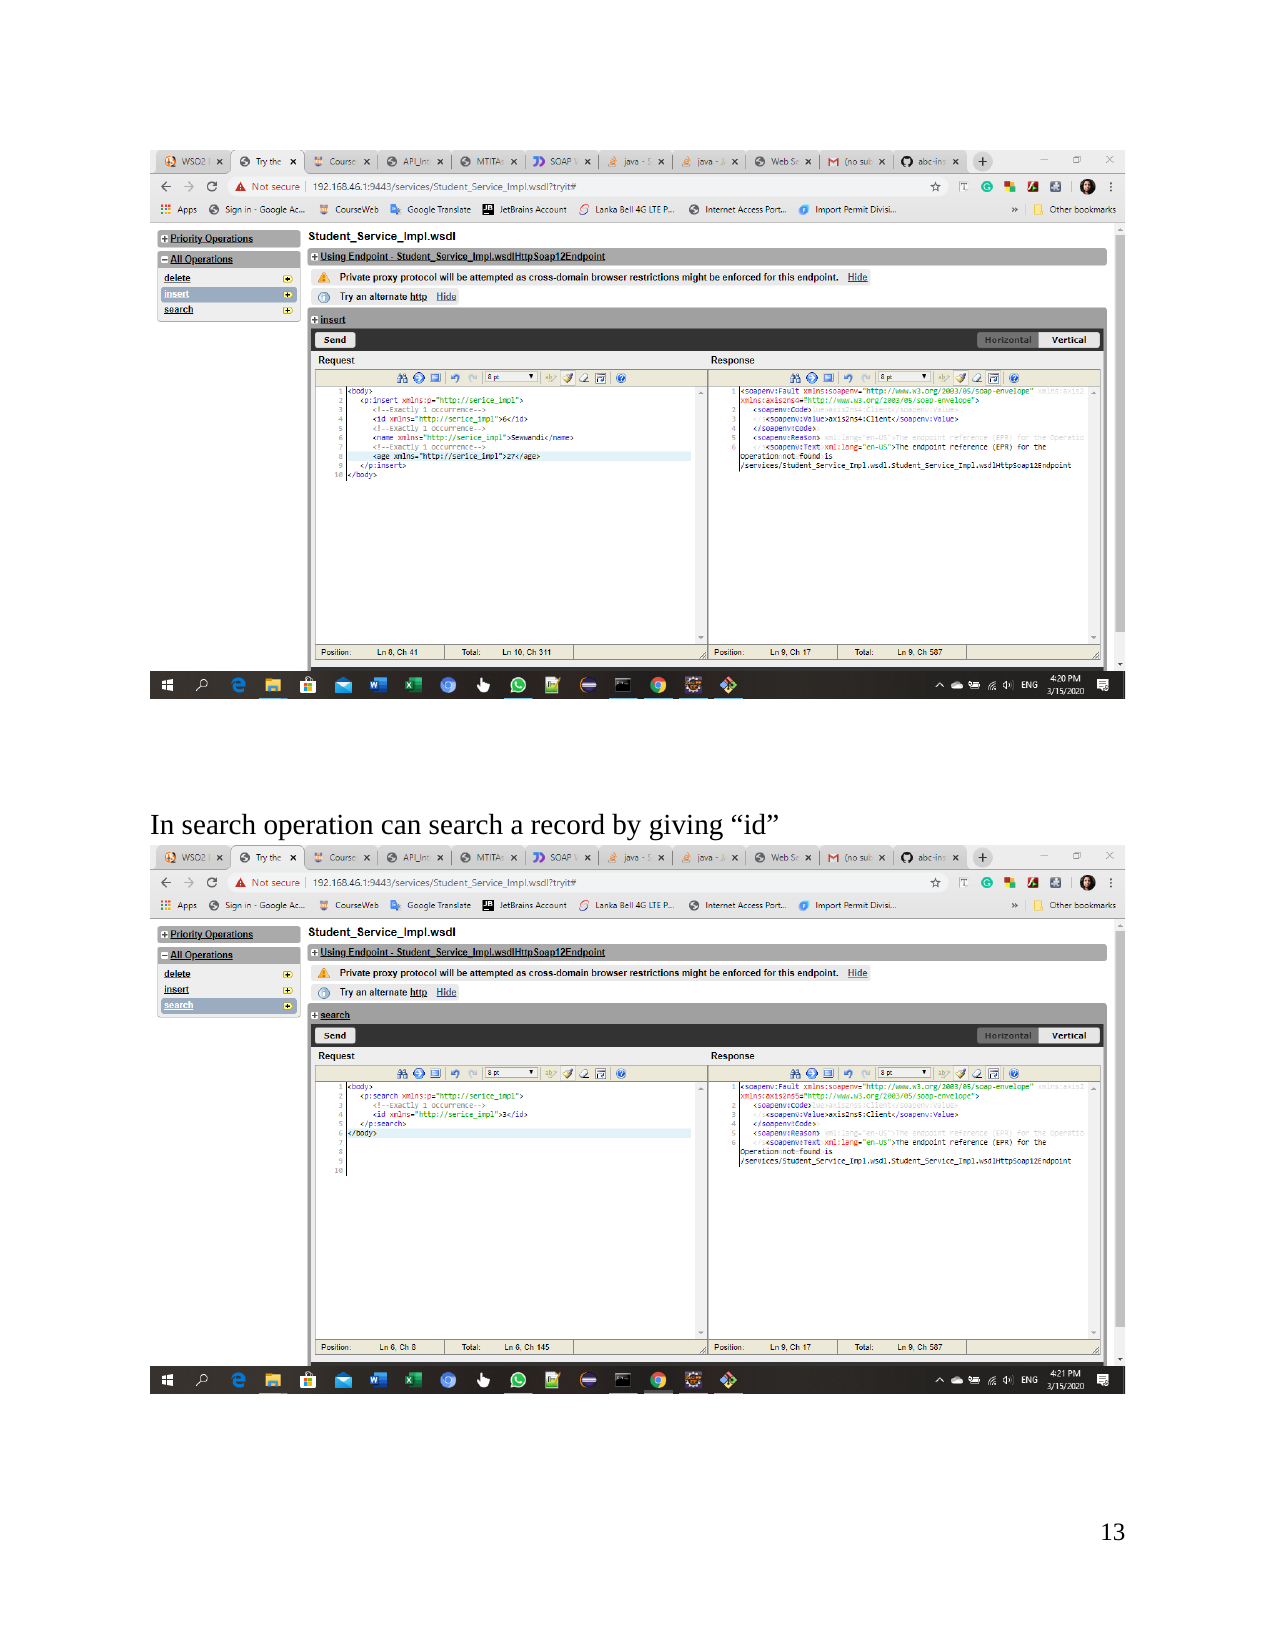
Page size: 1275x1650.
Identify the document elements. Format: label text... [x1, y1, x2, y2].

picture [150, 150, 1125, 699]
picture [150, 845, 1125, 1394]
text In search operation can search a record by giving “id” [150, 807, 1125, 841]
